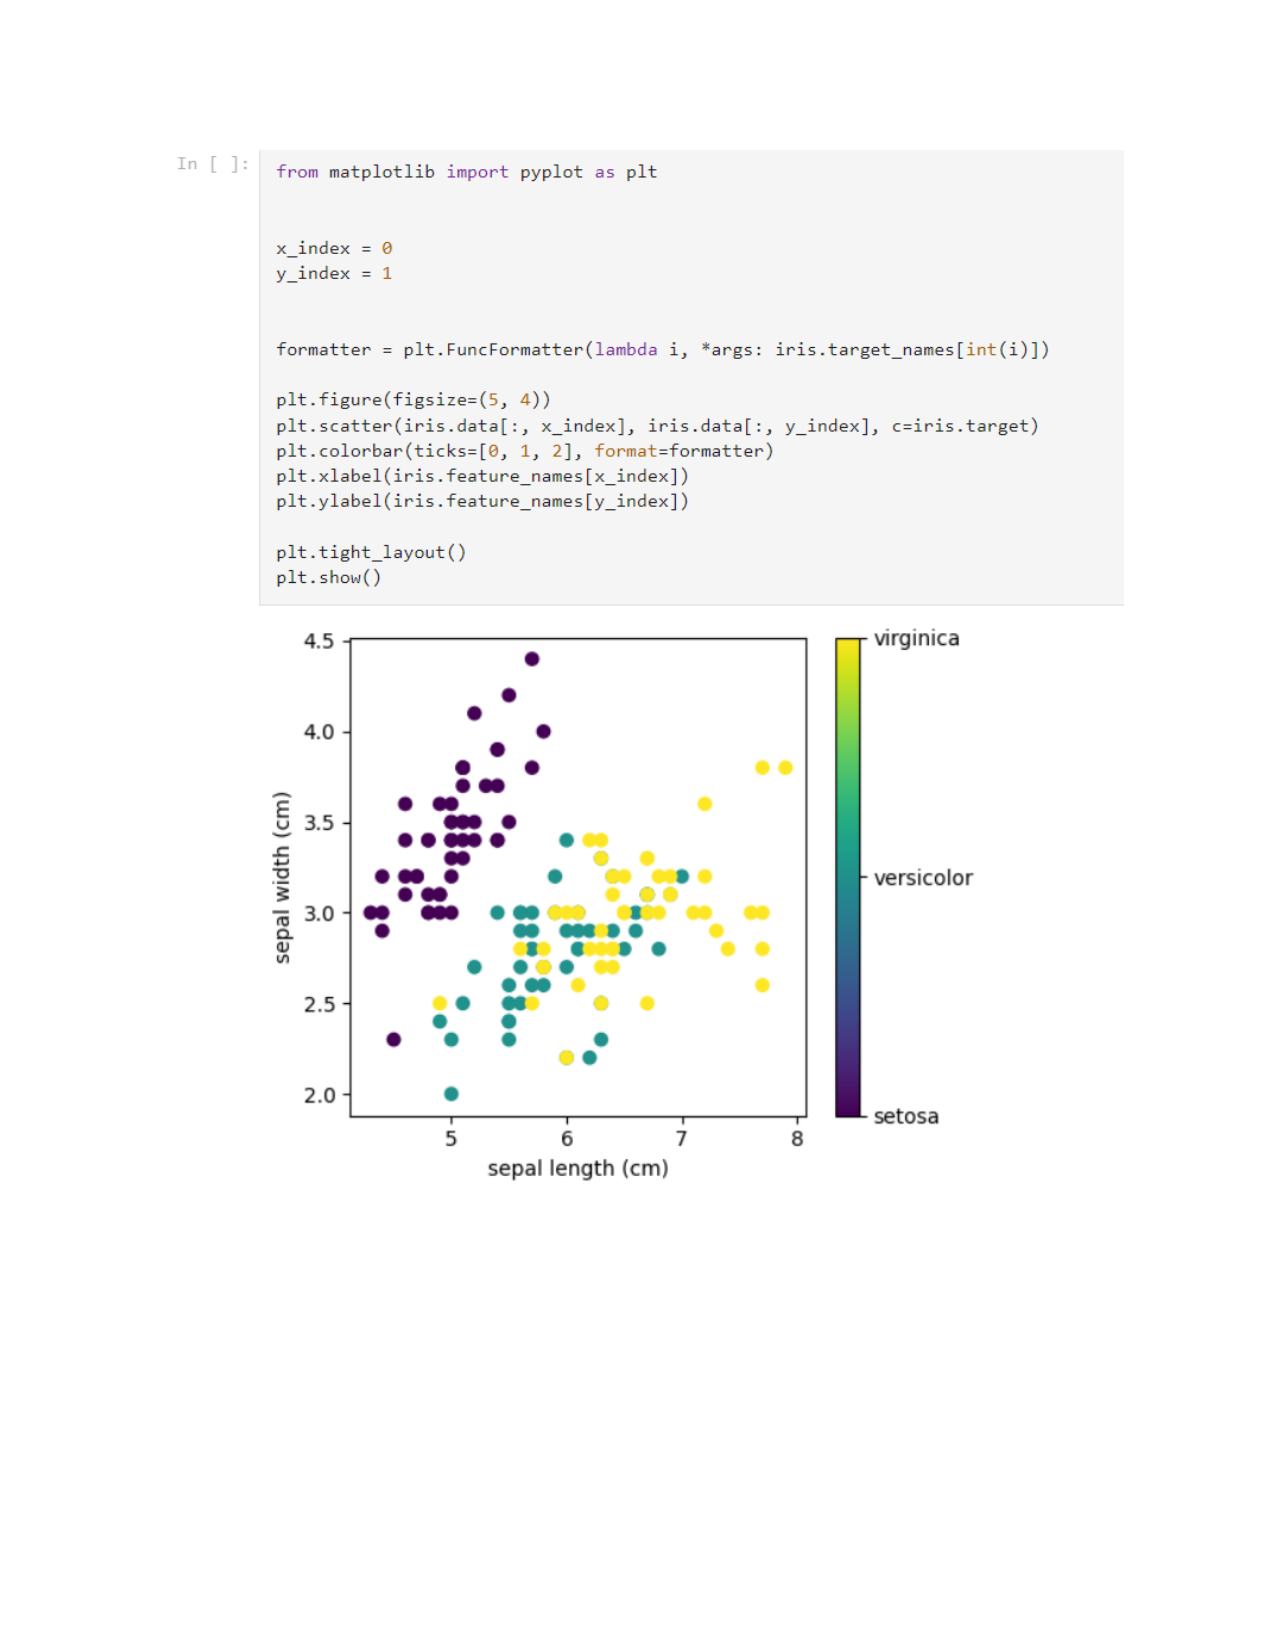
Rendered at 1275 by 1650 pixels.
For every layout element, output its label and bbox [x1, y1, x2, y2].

picture [150, 150, 1125, 1182]
